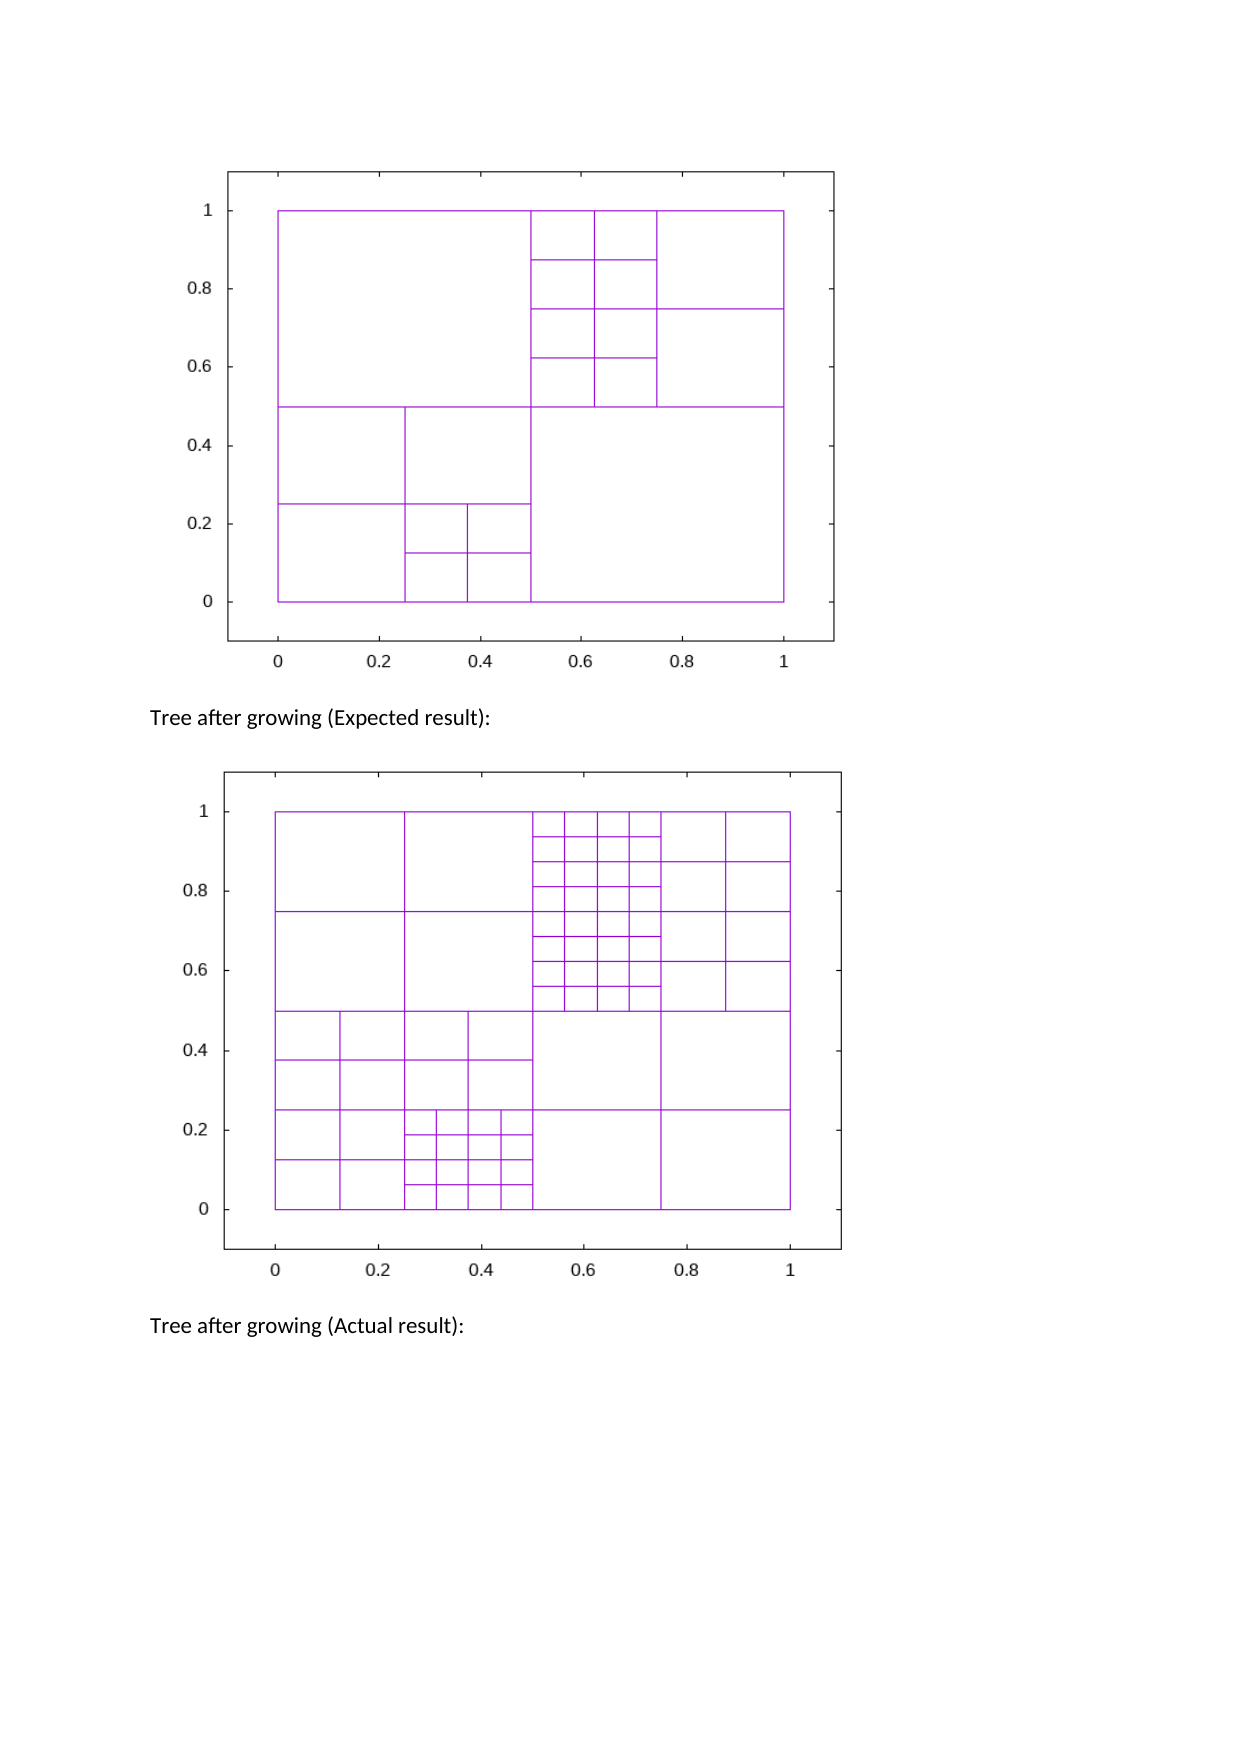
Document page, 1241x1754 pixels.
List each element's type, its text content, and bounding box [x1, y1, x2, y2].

text Tree after growing (Expected result): [150, 703, 1090, 731]
picture [150, 749, 876, 1293]
picture [155, 150, 868, 684]
text Tree after growing (Actual result): [150, 1311, 1090, 1339]
